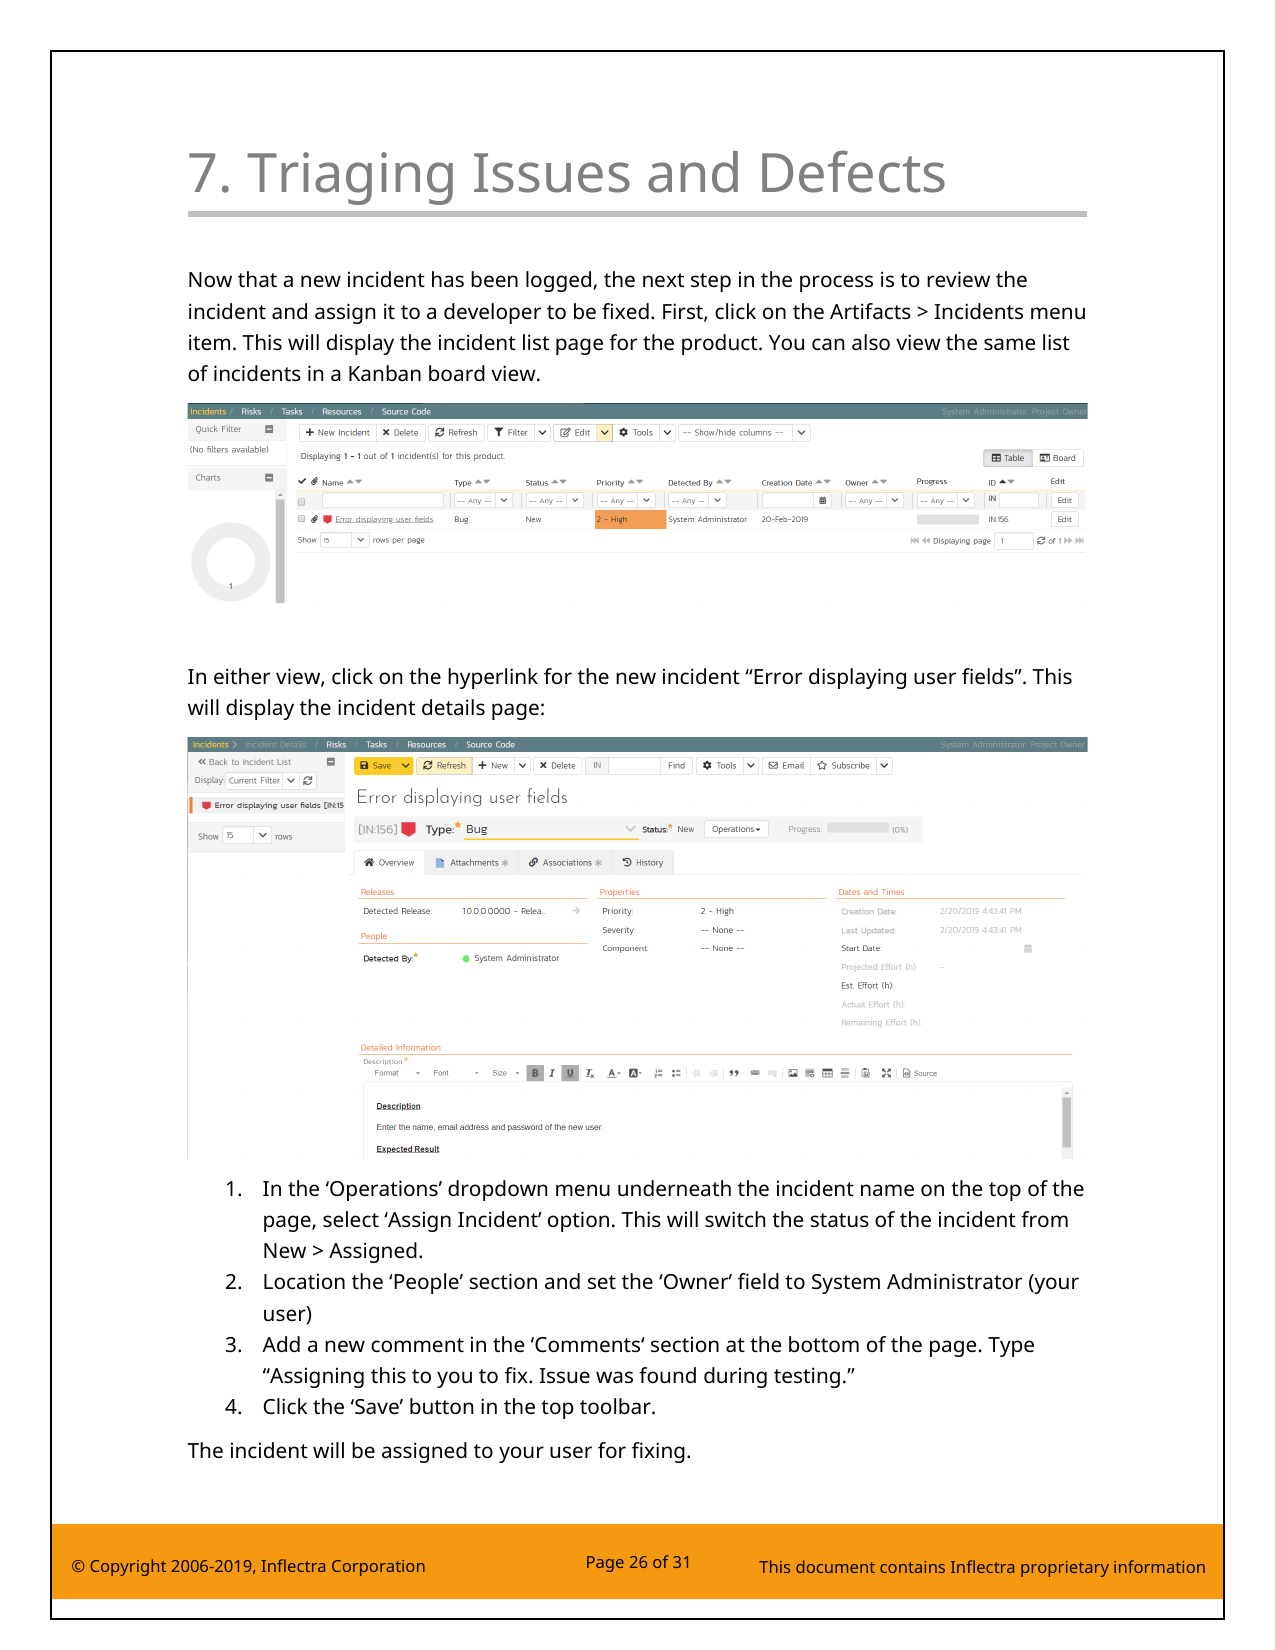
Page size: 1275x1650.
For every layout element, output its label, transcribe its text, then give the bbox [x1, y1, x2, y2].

text The incident will be assigned to your user for fixing. [187, 1436, 1087, 1465]
list Click the ‘Save’ button in the top toolbar. [225, 1392, 1087, 1421]
subtitle 7. Triaging Issues and Defects [187, 135, 1087, 217]
list Location the ‘People’ section and set the ‘Owner’ field to System Administrator (your user) [225, 1267, 1087, 1327]
list Add a new comment in the ‘Comments‘ section at the bottom of the page. Type “Assigning this to you to fix. Issue was found during testing.” [225, 1330, 1087, 1390]
picture [187, 737, 1088, 1159]
text Now that a new incident has been logged, the next step in the process is to review the incident and assign it to a developer to be fixed. First, click on the Artifacts > Incidents menu item. This will display the incident list page for the product. You can also view the same list of incidents in a Kanban board view. [187, 266, 1087, 388]
text In either view, click on the hyperlink for the new incident “Error displaying user fields”. This will display the incident details page: [187, 662, 1087, 722]
list In the ‘Operations’ dropdown menu underneath the incident name on the top of the page, select ‘Assign Incident’ option. This will switch the status of the incident from New > Assigned. [225, 1174, 1087, 1265]
picture [187, 403, 1088, 603]
